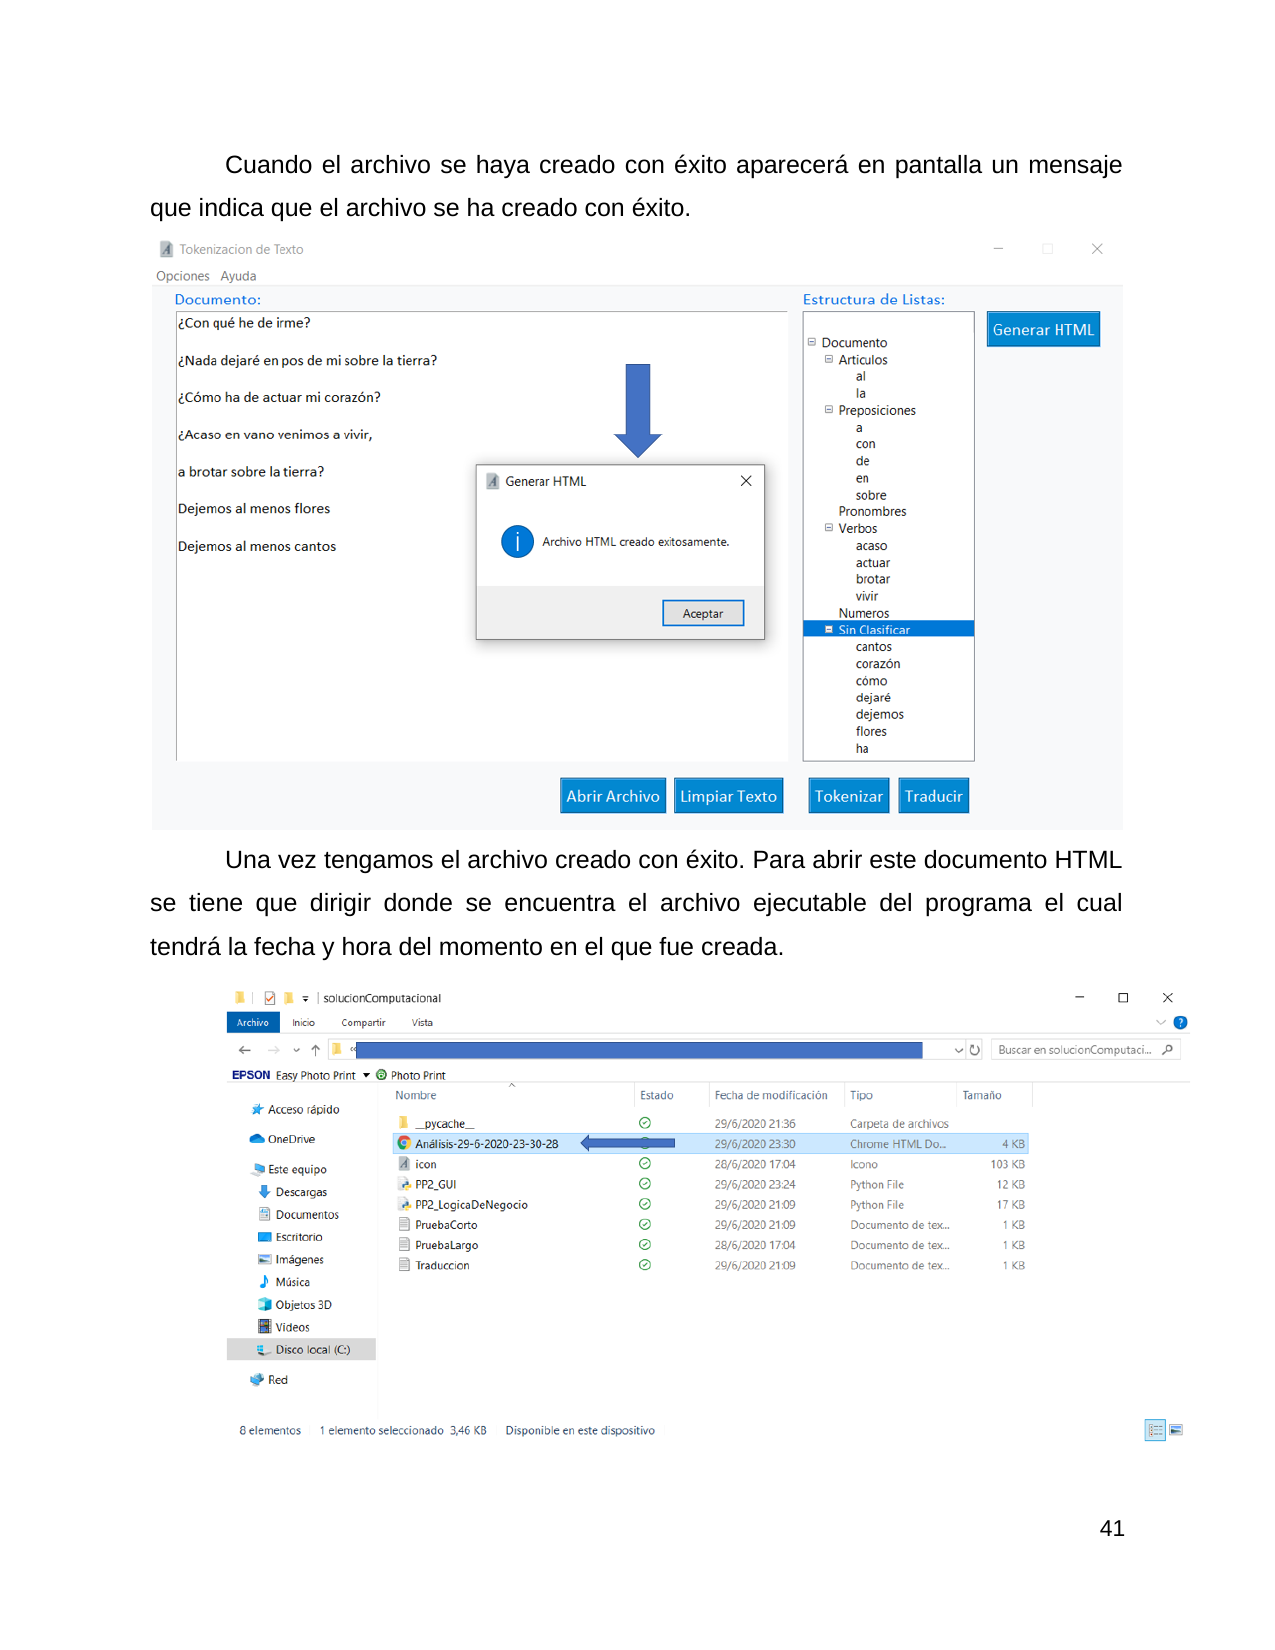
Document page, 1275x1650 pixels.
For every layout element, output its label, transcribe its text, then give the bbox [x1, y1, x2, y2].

picture [225, 974, 1200, 1465]
text Cuando el archivo se haya creado con éxito aparecerá en pantalla un mensaje que indica que el archivo se ha creado con éxito. [150, 150, 1125, 222]
picture [150, 236, 1125, 832]
text Una vez tengamos el archivo creado con éxito. Para abrir este documento HTML se tiene que dirigir donde se encuentra el archivo ejecutable del programa el cual tendrá la fecha y hora del momento en el que fue creada. [150, 845, 1125, 960]
